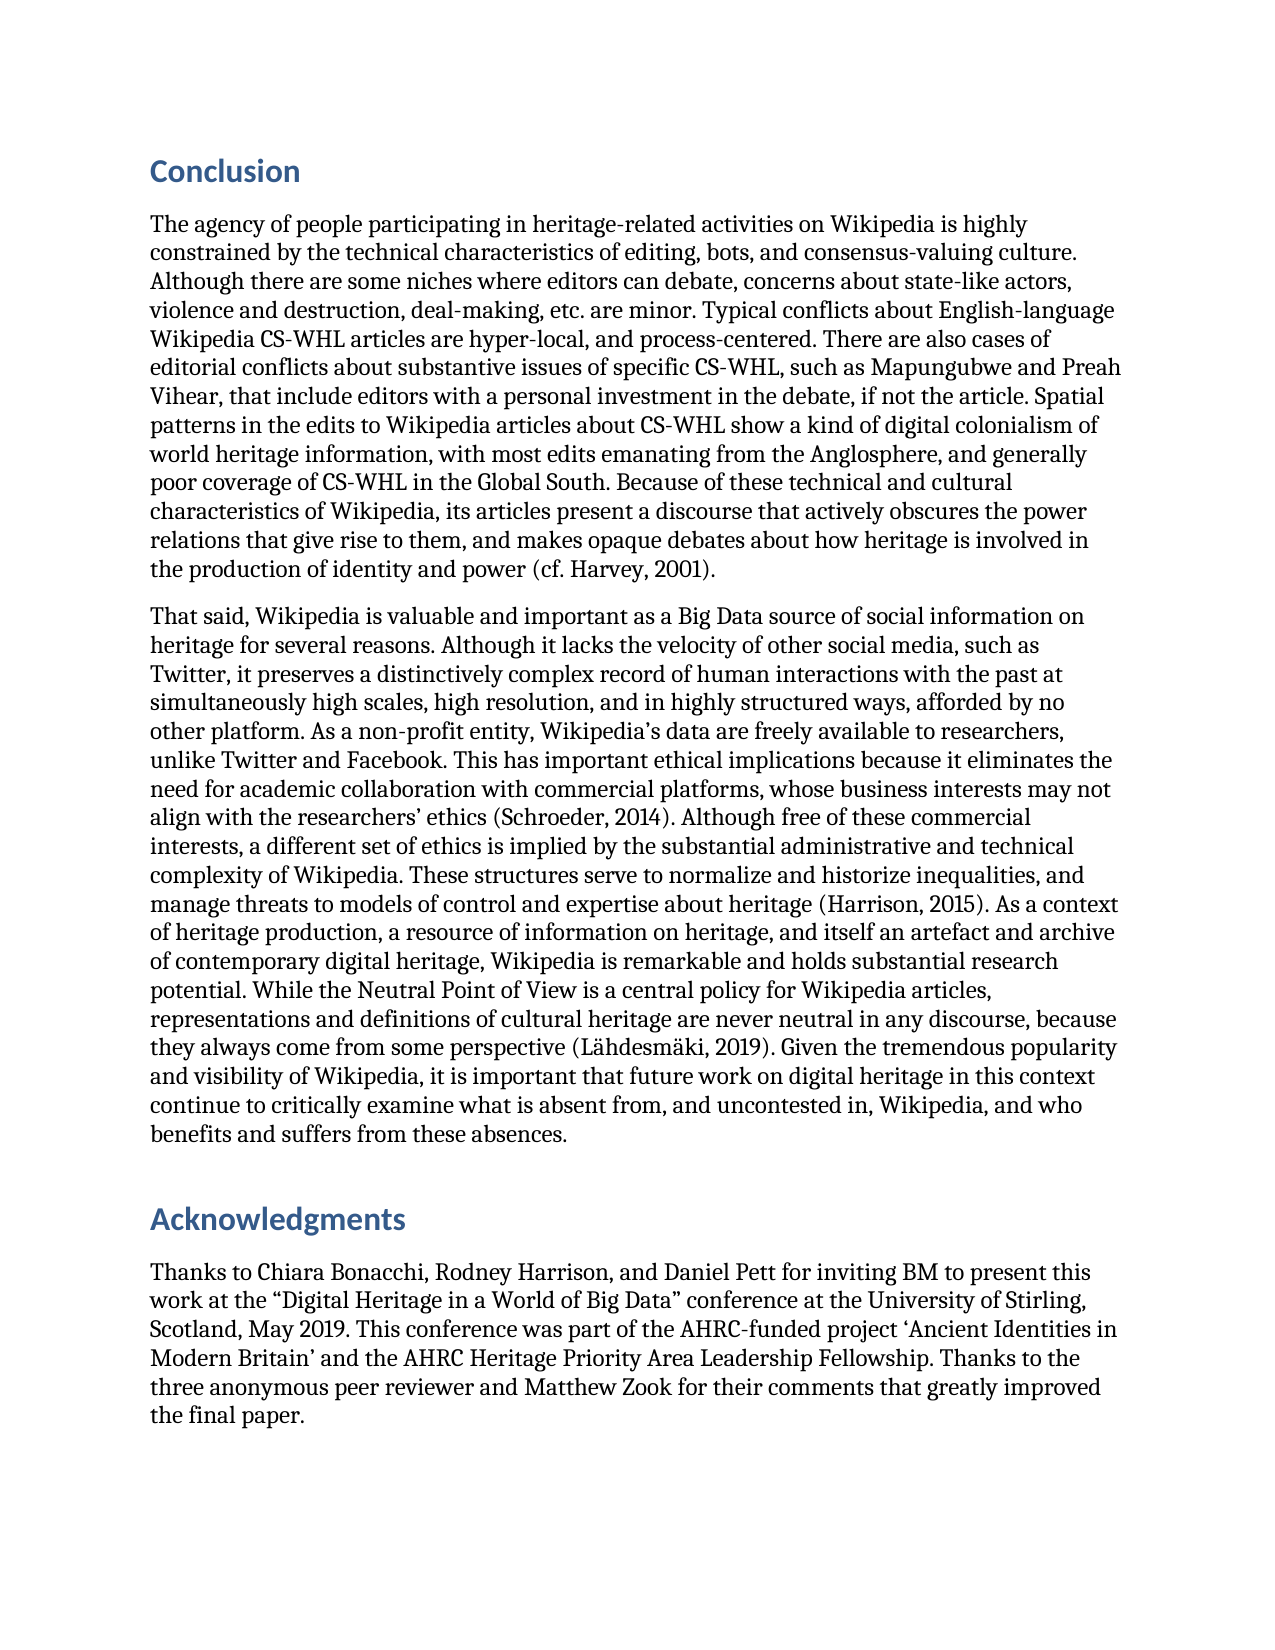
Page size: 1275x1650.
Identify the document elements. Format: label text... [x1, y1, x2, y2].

text That said, Wikipedia is valuable and important as a Big Data source of social information on heritage for several reasons. Although it lacks the velocity of other social media, such as Twitter, it preserves a distinctively complex record of human interactions with the past at simultaneously high scales, high resolution, and in highly structured ways, afforded by no other platform. As a non-profit entity, Wikipedia’s data are freely available to researchers, unlike Twitter and Facebook. This has important ethical implications because it eliminates the need for academic collaboration with commercial platforms, whose business interests may not align with the researchers’ ethics (Schroeder, 2014). Although free of these commercial interests, a different set of ethics is implied by the substantial administrative and technical complexity of Wikipedia. These structures serve to normalize and historize inequalities, and manage threats to models of control and expertise about heritage (Harrison, 2015). As a context of heritage production, a resource of information on heritage, and itself an artefact and archive of contemporary digital heritage, Wikipedia is remarkable and holds substantial research potential. While the Neutral Point of View is a central policy for Wikipedia articles, representations and definitions of cultural heritage are never neutral in any discourse, because they always come from some perspective (Lähdesmäki, 2019). Given the tremendous popularity and visibility of Wikipedia, it is important that future work on digital heritage in this context continue to critically examine what is absent from, and uncontested in, Wikipedia, and who benefits and suffers from these absences. [150, 602, 1125, 1148]
subtitle Acknowledgments [150, 1198, 1125, 1239]
text Thanks to Chiara Bonacchi, Rodney Harrison, and Daniel Pett for inviting BM to present this work at the “Digital Heritage in a World of Big Data” conference at the University of Stirling, Scotland, May 2019. This conference was part of the AHRC-funded project ‘Ancient Identities in Modern Britain’ and the AHRC Heritage Priority Area Leadership Fellowship. Thanks to the three anonymous peer reviewer and Matthew Zook for their comments that greatly improved the final paper. [150, 1258, 1125, 1430]
text The agency of people participating in heritage-related activities on Wikipedia is highly constrained by the technical characteristics of editing, bots, and consensus-valuing culture. Although there are some niches where editors can debate, concerns about state-like actors, violence and destruction, deal-making, etc. are minor. Typical conflicts about English-language Wikipedia CS-WHL articles are hyper-local, and process-centered. There are also cases of editorial conflicts about substantive issues of specific CS-WHL, such as Mapungubwe and Preah Vihear, that include editors with a personal investment in the debate, if not the article. Spatial patterns in the edits to Wikipedia articles about CS-WHL show a kind of digital colonialism of world heritage information, with most edits emanating from the Anglosphere, and generally poor coverage of CS-WHL in the Global South. Because of these technical and cultural characteristics of Wikipedia, its articles present a discourse that actively obscures the power relations that give rise to them, and makes opaque debates about how heritage is involved in the production of identity and power (cf. Harvey, 2001). [150, 209, 1125, 583]
subtitle Conclusion [150, 150, 1125, 191]
